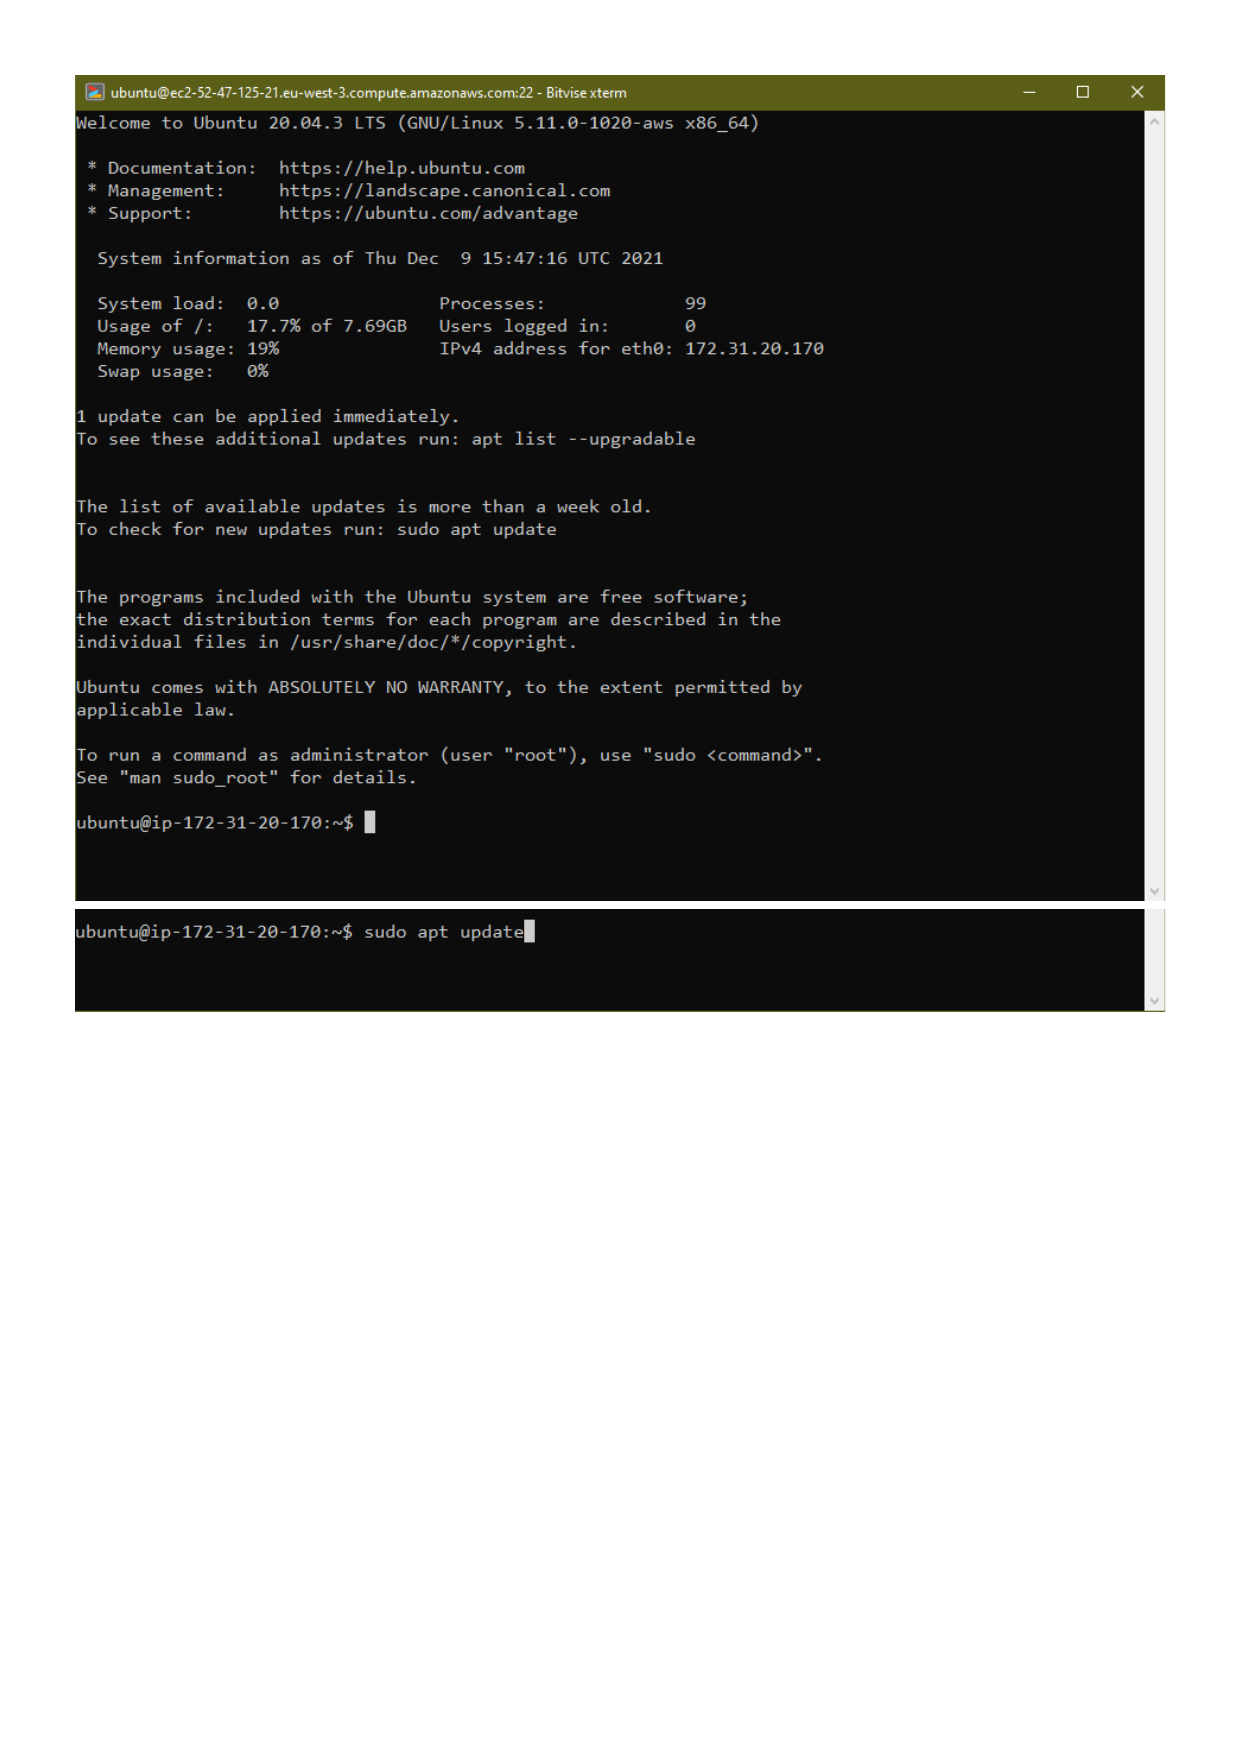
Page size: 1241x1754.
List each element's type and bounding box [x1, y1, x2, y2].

picture [75, 909, 1166, 1012]
picture [75, 75, 1166, 901]
